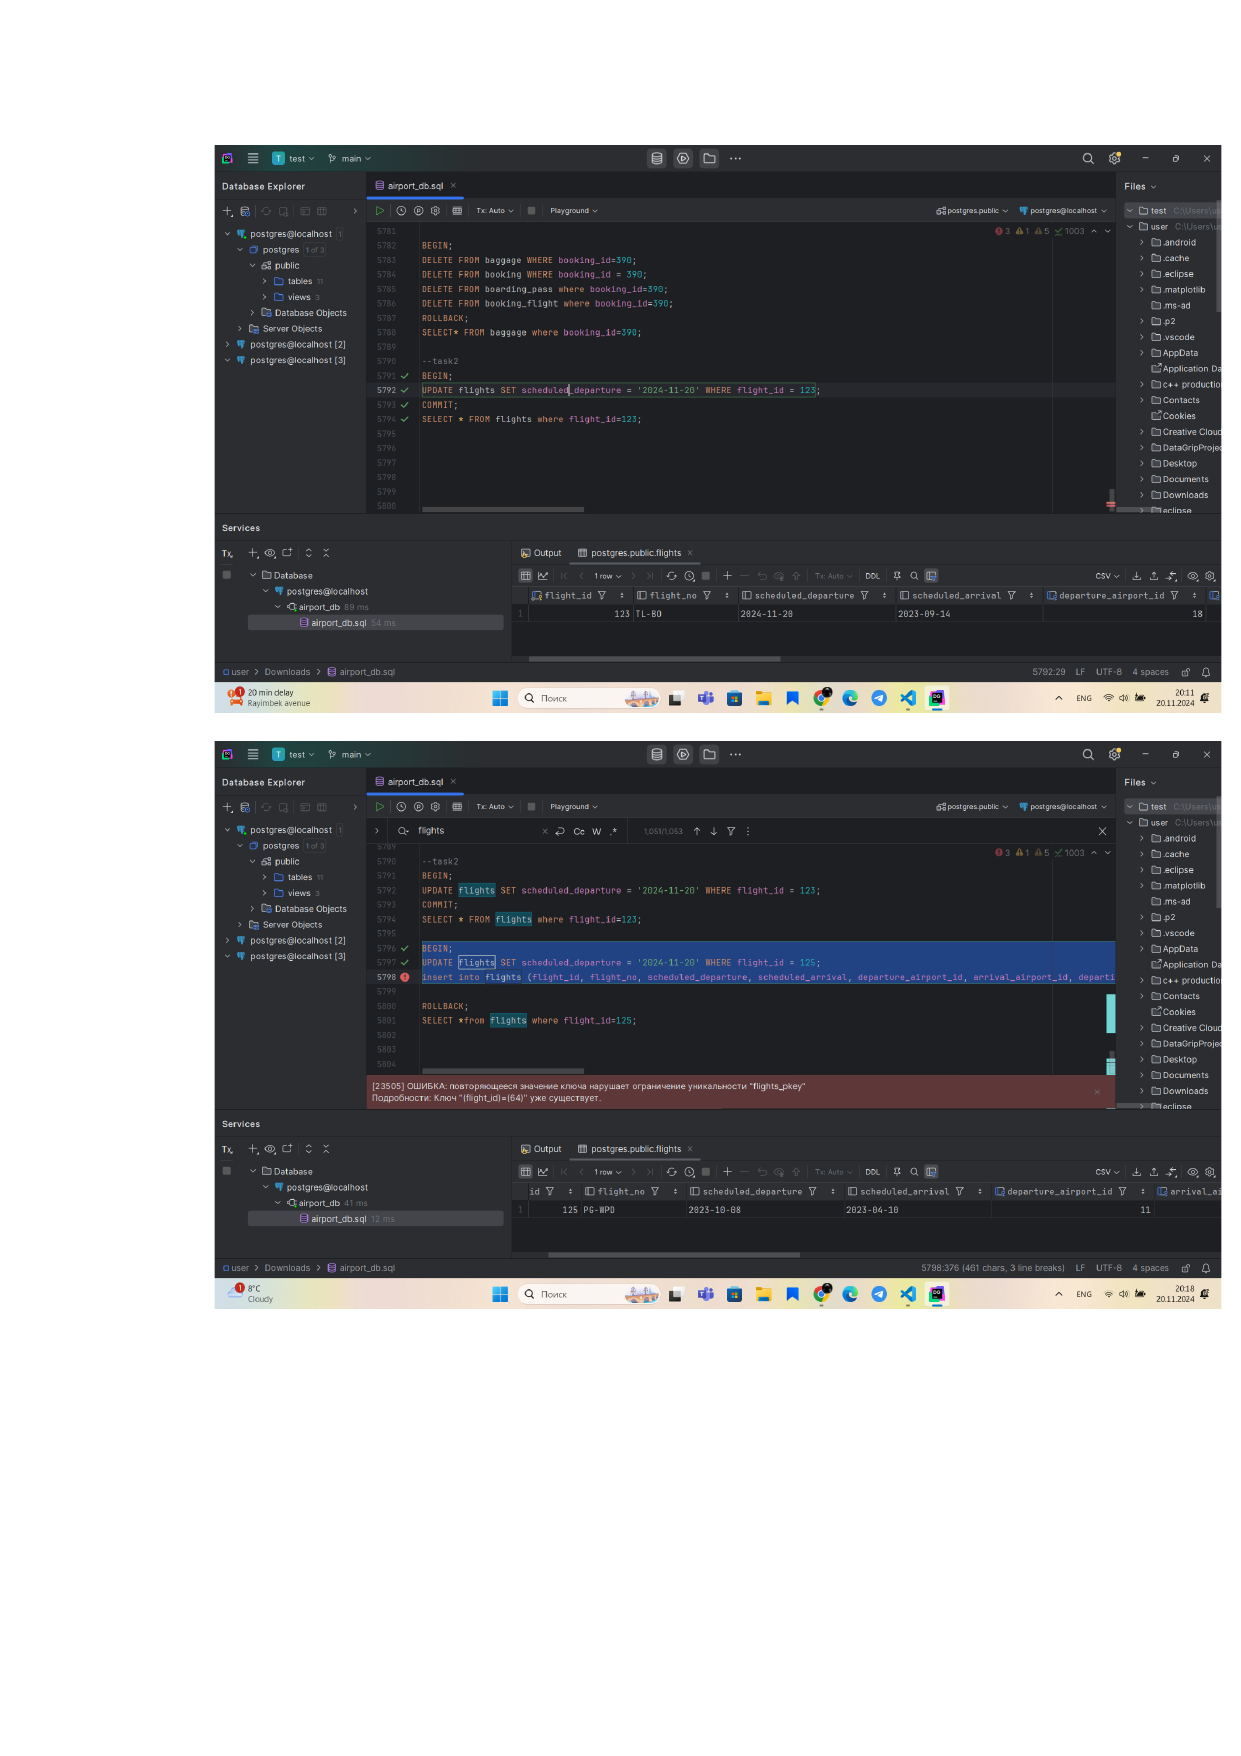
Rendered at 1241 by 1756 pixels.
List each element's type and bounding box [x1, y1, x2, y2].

picture [214, 741, 1222, 1309]
picture [214, 145, 1222, 713]
